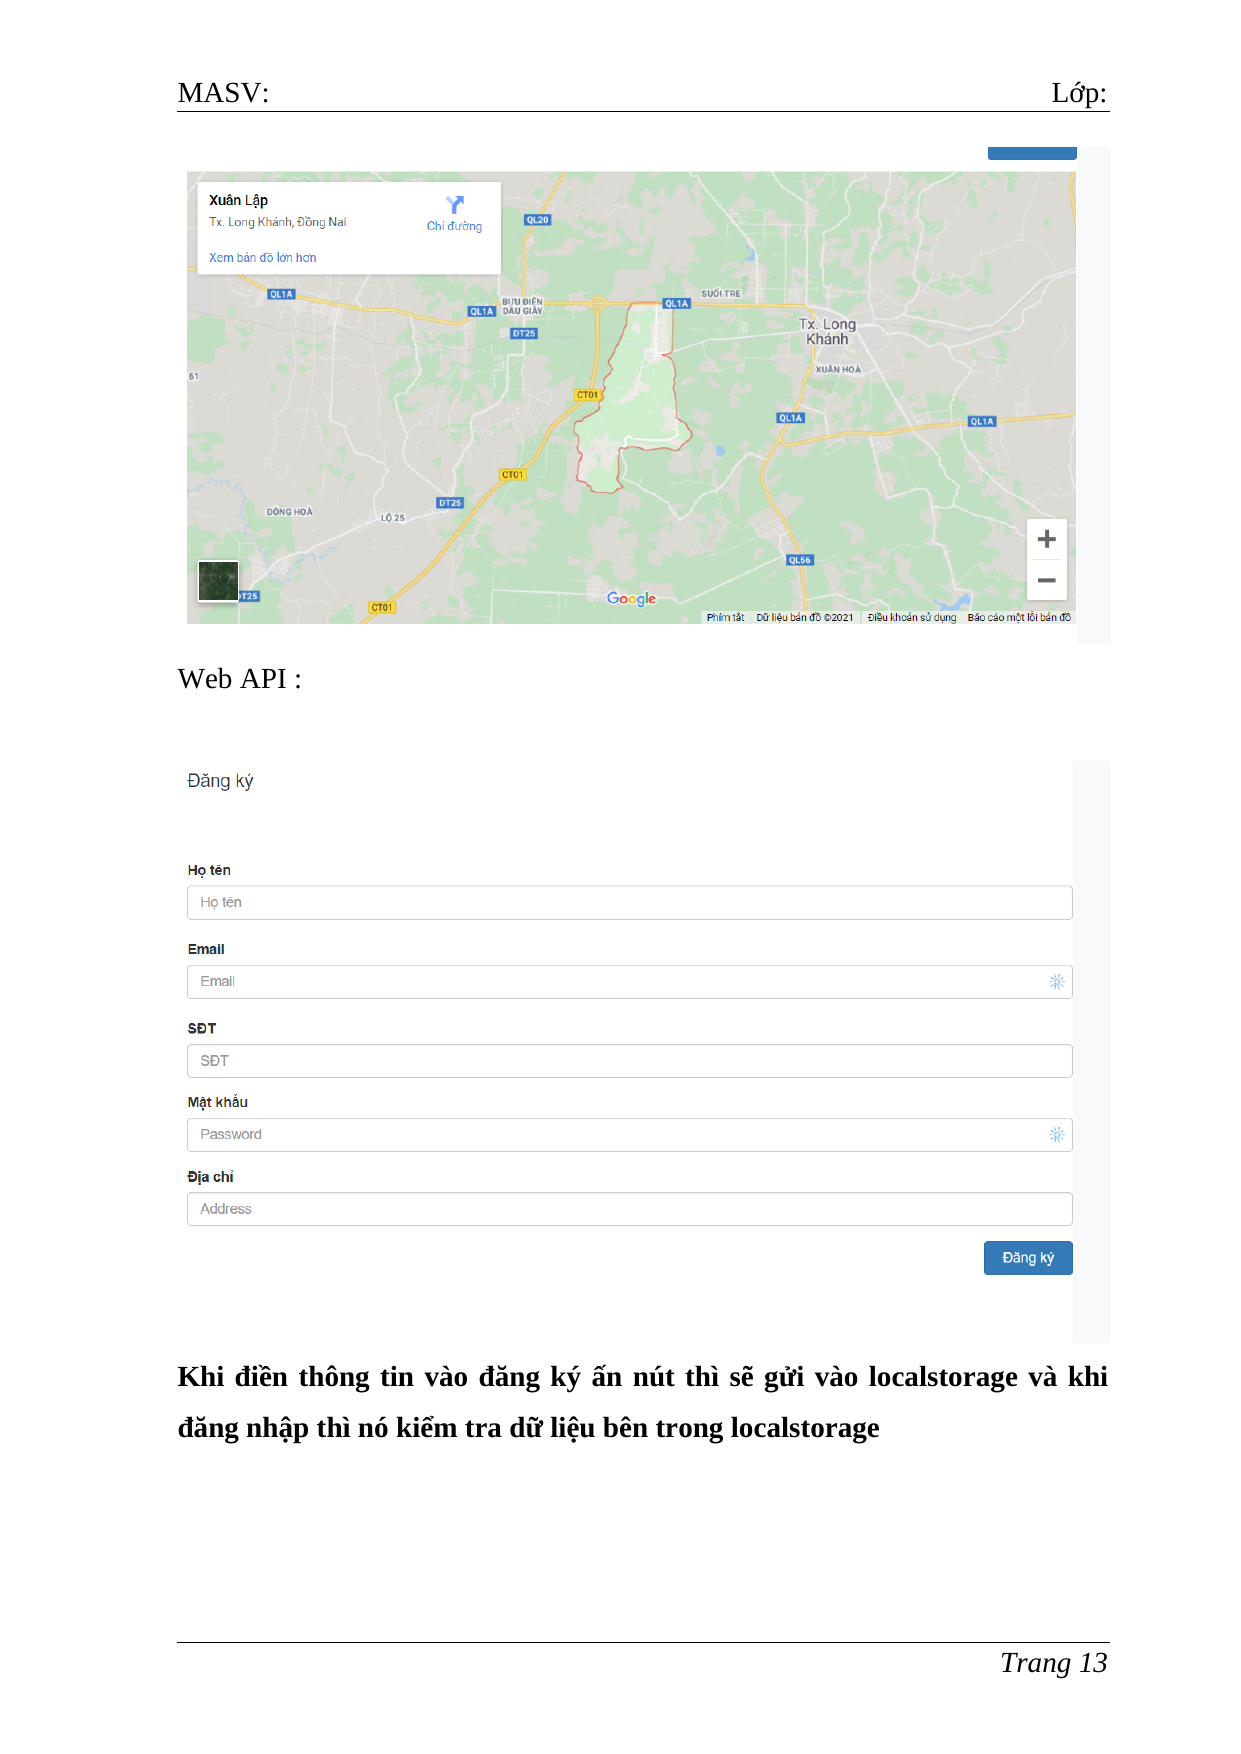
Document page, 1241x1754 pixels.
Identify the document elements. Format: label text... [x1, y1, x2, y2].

picture [177, 147, 1111, 644]
text Khi điền thông tin vào đăng ký ấn nút thì sẽ gửi vào localstorage và khi đăng nhập thì nó kiểm tra dữ liệu bên trong localstorage [177, 1359, 1110, 1443]
text Web API : [177, 661, 1110, 694]
picture [177, 761, 1111, 1343]
